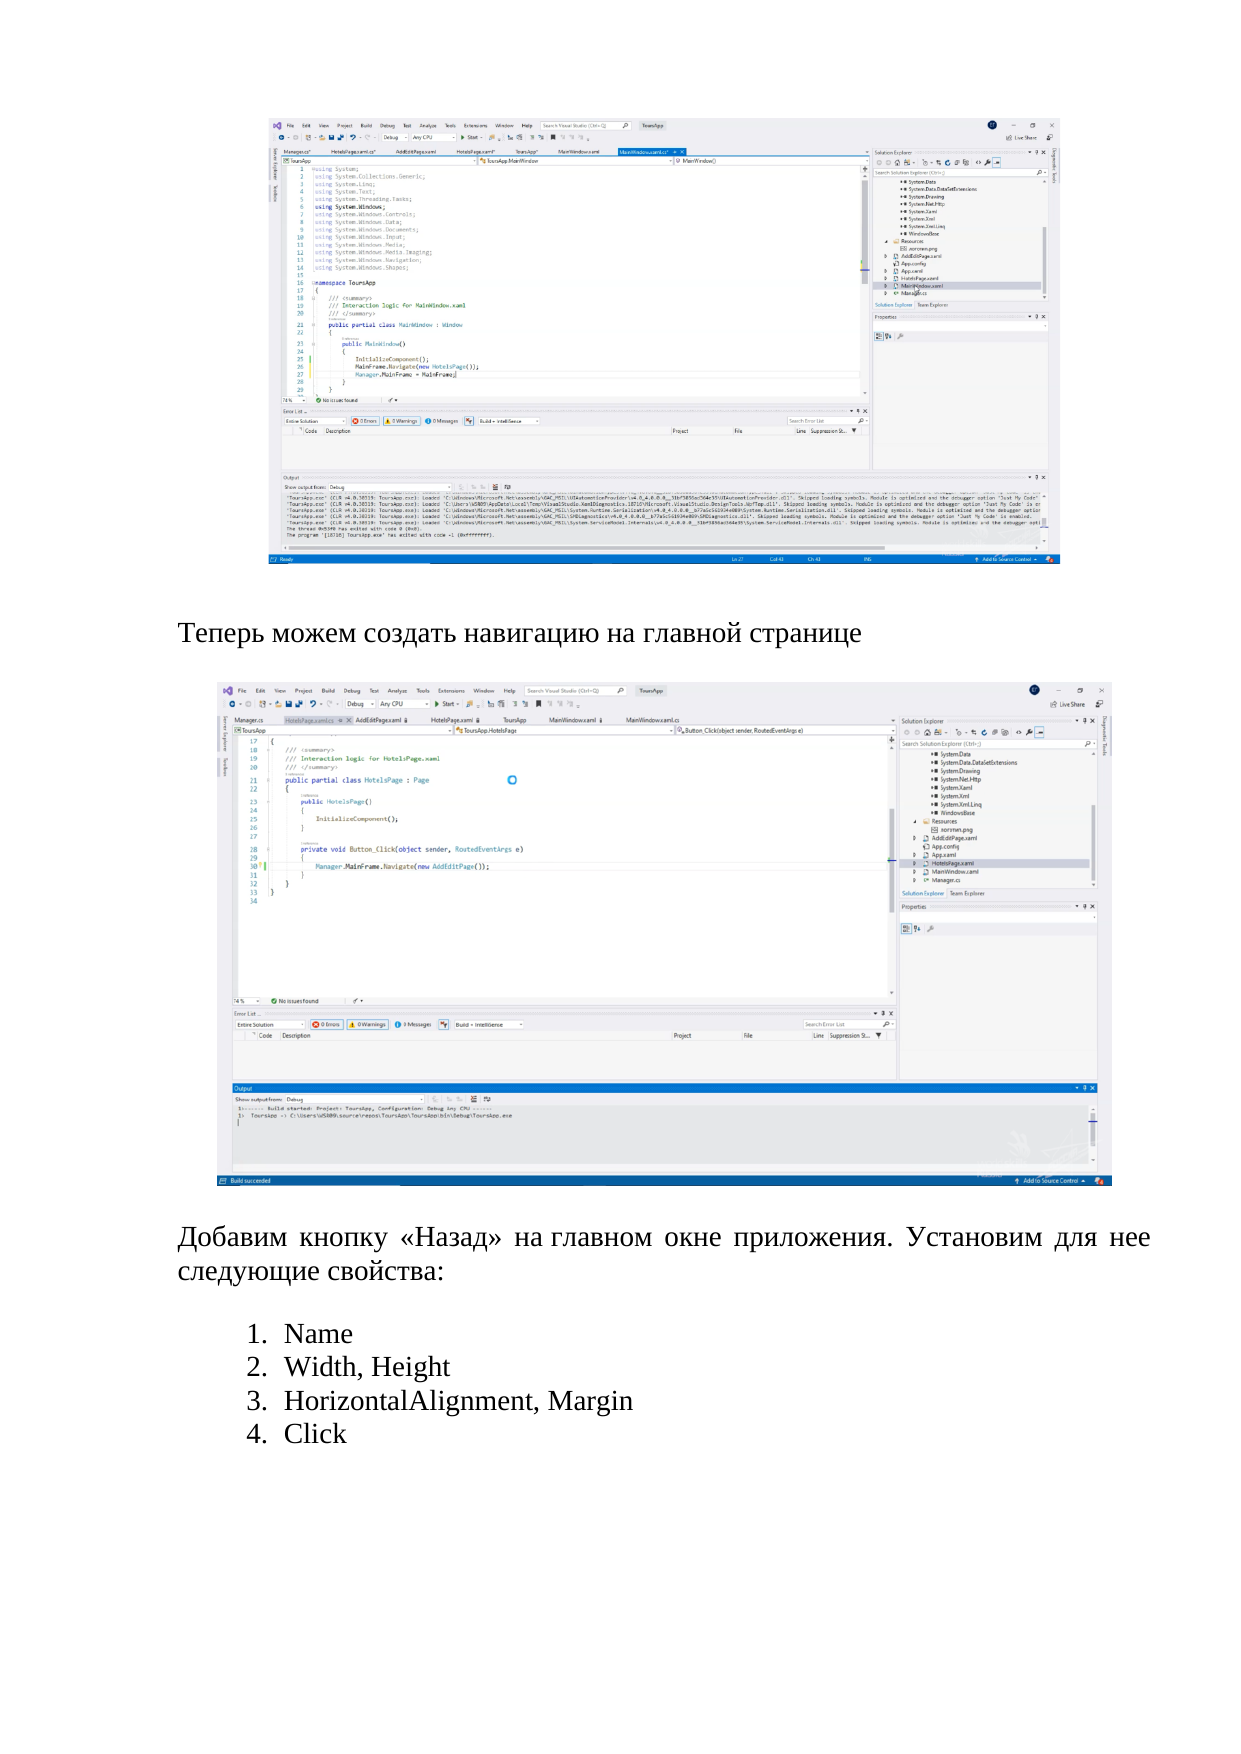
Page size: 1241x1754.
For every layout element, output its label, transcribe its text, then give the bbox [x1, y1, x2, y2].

list Width, Height [246, 1349, 1152, 1383]
list Click [246, 1416, 1152, 1450]
picture [217, 682, 1112, 1186]
text Теперь можем создать навигацию на главной странице [177, 615, 1152, 649]
picture [268, 118, 1061, 564]
text Добавим кнопку «Назад» на главном окне приложения. Установим для нее следующие свойства: [177, 1219, 1152, 1287]
list HorizontalAlignment, Margin [246, 1383, 1152, 1416]
list Name [246, 1316, 1152, 1349]
